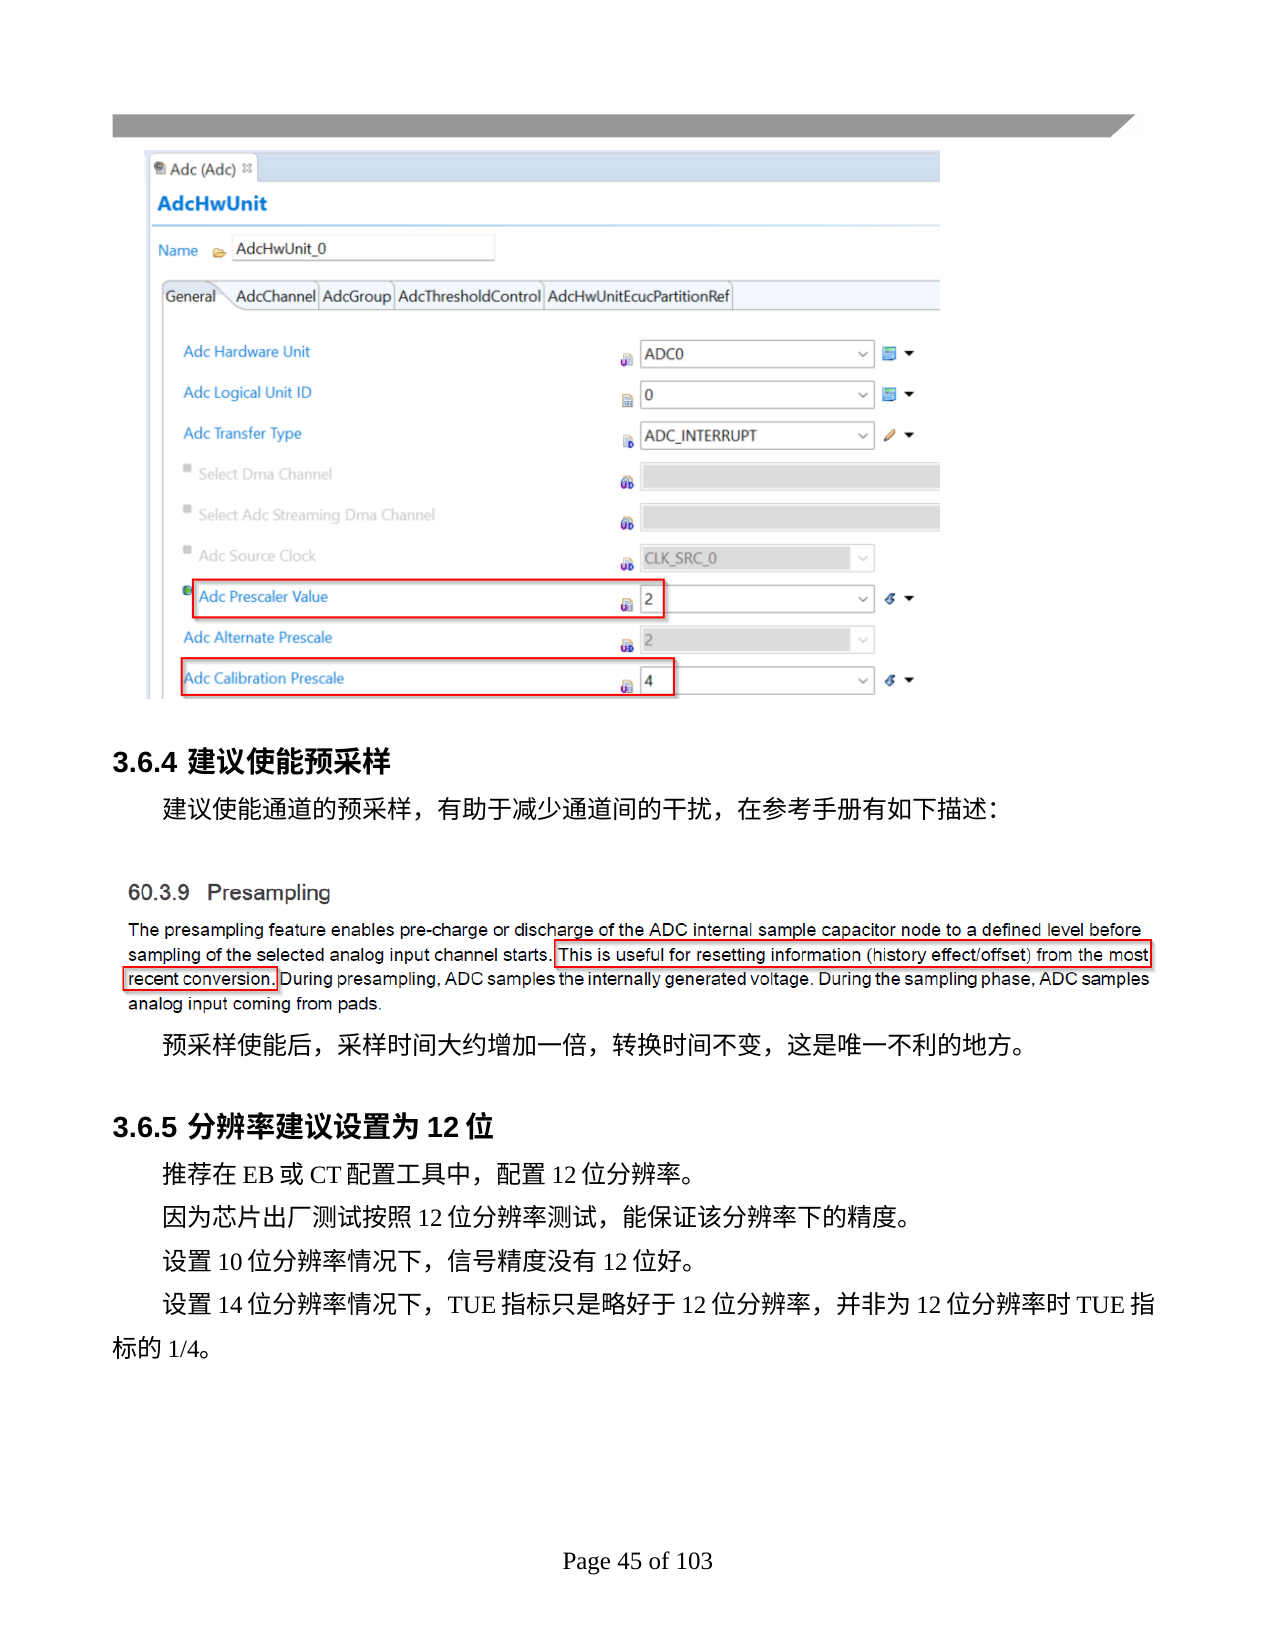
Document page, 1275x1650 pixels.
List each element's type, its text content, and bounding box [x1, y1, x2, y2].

list 设置10位分辨率情况下，信号精度没有12位好。 [112, 1241, 1162, 1278]
list 建议使能通道的预采样，有助于减少通道间的干扰，在参考手册有如下描述： [112, 789, 1162, 825]
list 因为芯片出厂测试按照12位分辨率测试，能保证该分辨率下的精度。 [112, 1198, 1162, 1234]
list 推荐在EB或CT配置工具中，配置12位分辨率。 [112, 1154, 1162, 1191]
picture [143, 150, 940, 699]
list 分辨率建议设置为12位 [112, 1104, 1162, 1146]
list 建议使能预采样 [112, 738, 1162, 781]
picture [112, 867, 1163, 1021]
list 设置14位分辨率情况下，TUE指标只是略好于12位分辨率，并非为12位分辨率时TUE指标的1/4。 [112, 1285, 1162, 1364]
picture [112, 112, 1147, 140]
list 预采样使能后，采样时间大约增加一倍，转换时间不变，这是唯一不利的地方。 [112, 1026, 1162, 1062]
